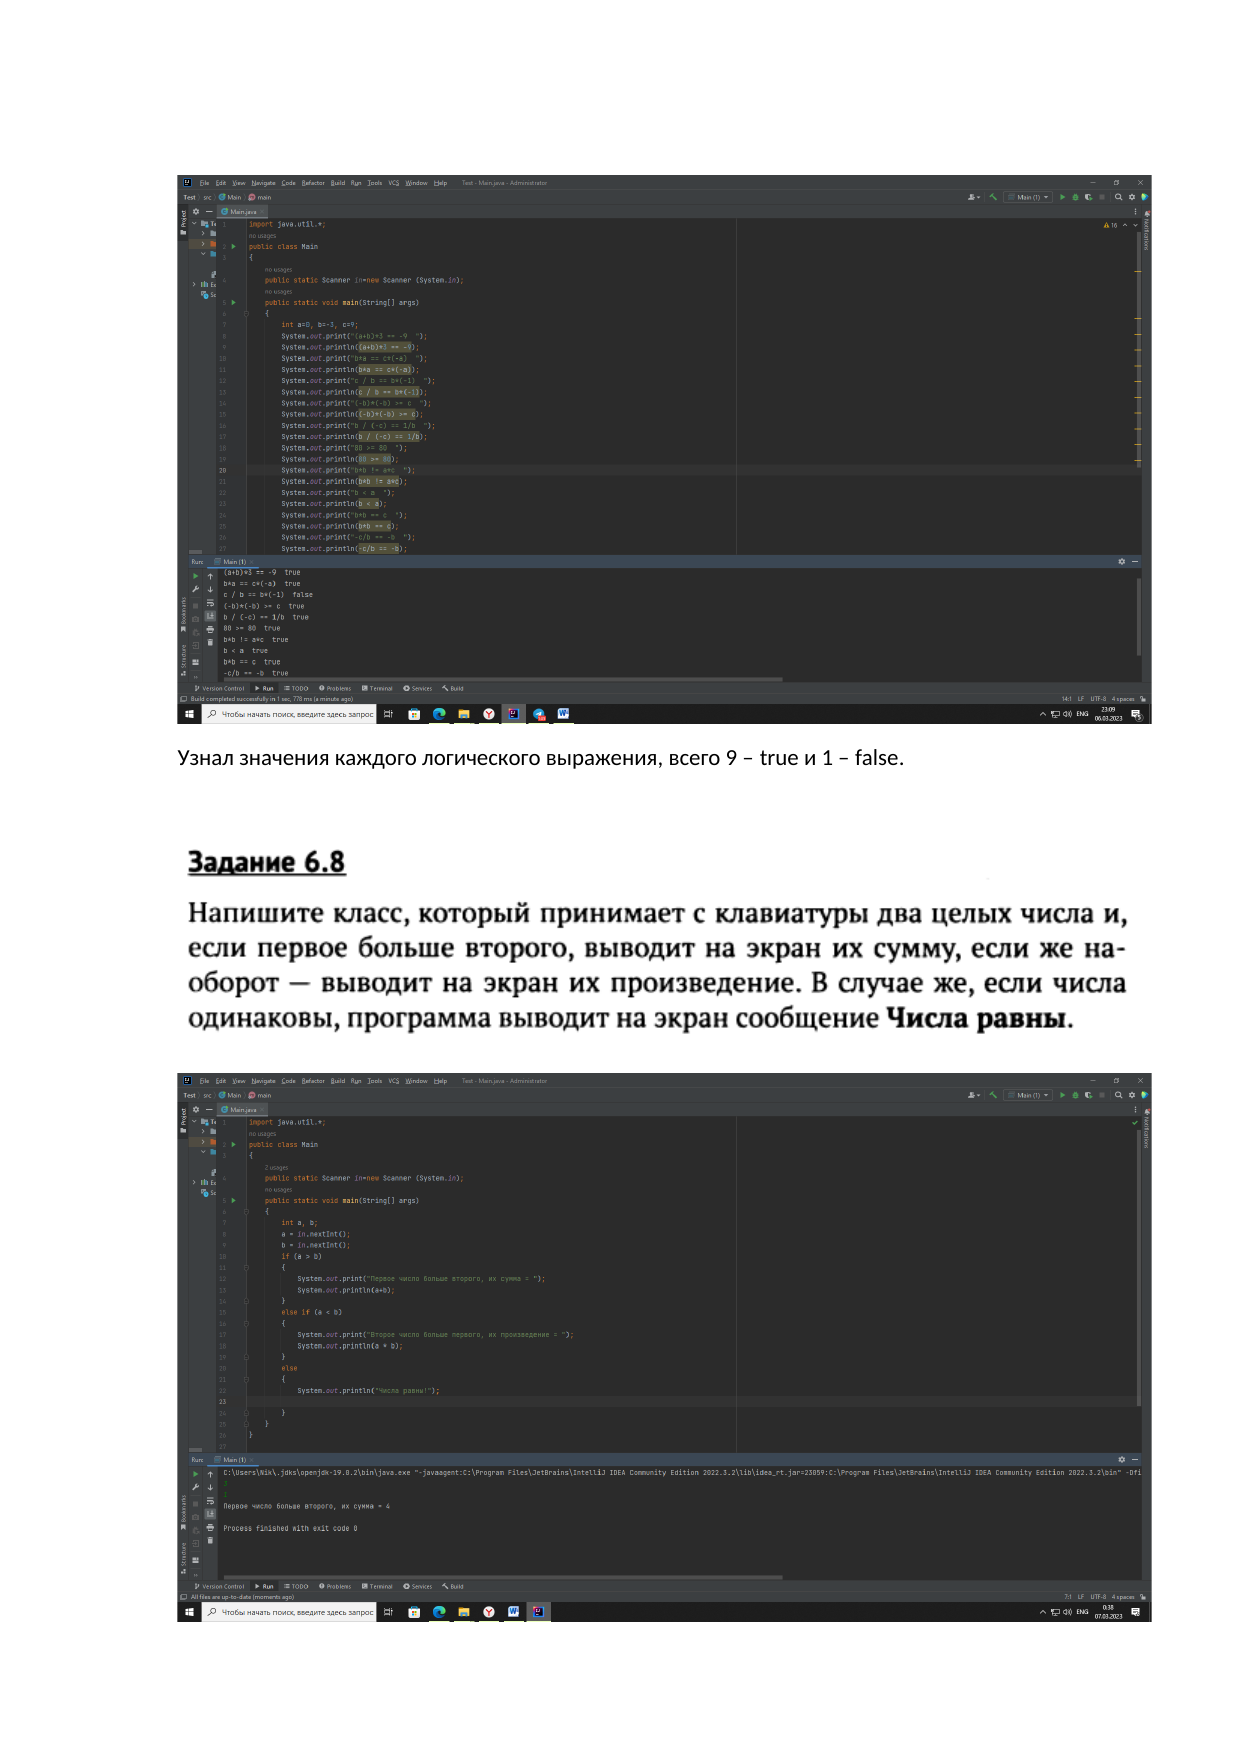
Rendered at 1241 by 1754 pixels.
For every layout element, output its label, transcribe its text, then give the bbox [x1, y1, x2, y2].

text Узнал значения каждого логического выражения, всего 9 – true и 1 – false. [177, 743, 1152, 771]
picture [177, 175, 1152, 724]
picture [177, 836, 1152, 1055]
picture [177, 1073, 1152, 1622]
